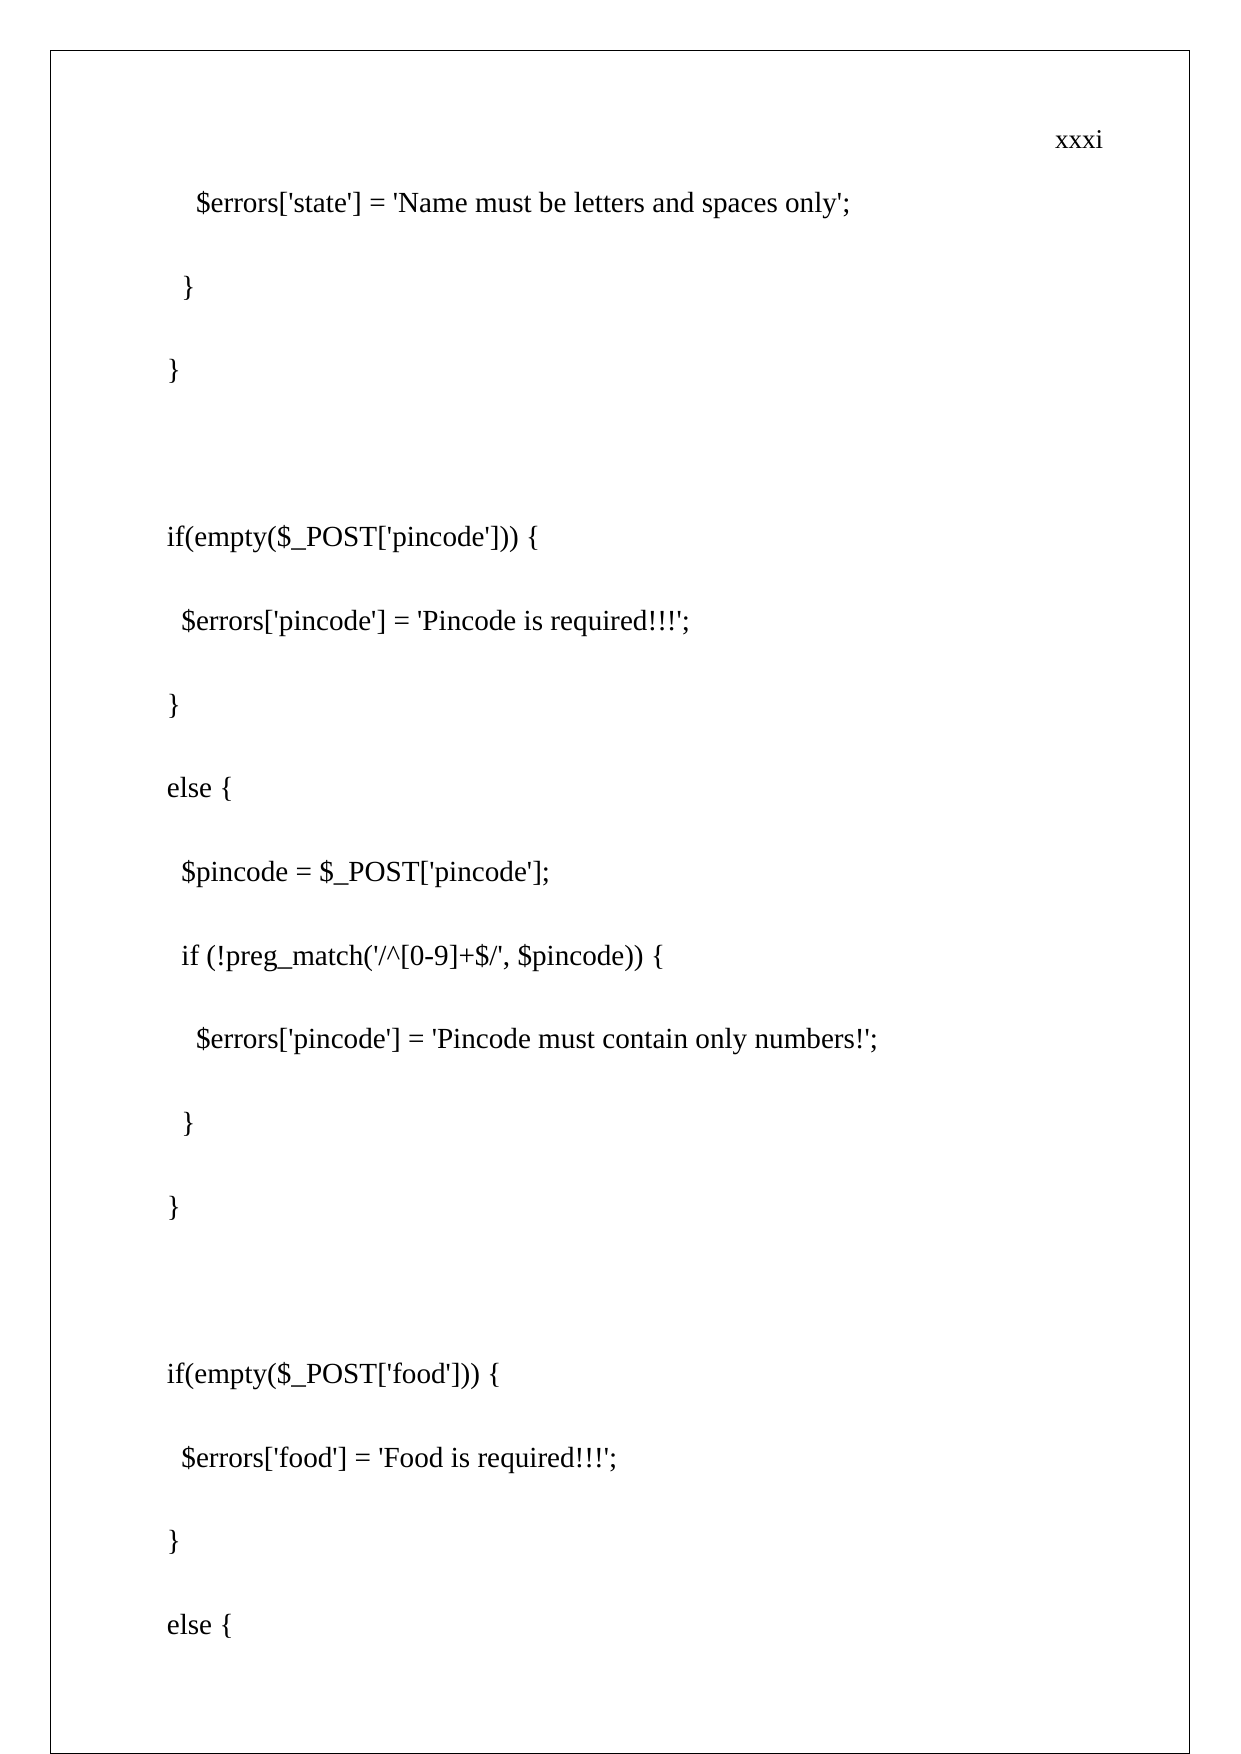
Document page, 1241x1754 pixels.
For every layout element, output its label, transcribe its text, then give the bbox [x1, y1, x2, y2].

text $errors['state'] = 'Name must be letters and spaces only'; [137, 185, 1103, 218]
text else { [137, 1607, 1103, 1641]
text } [137, 352, 1103, 386]
text else { [137, 771, 1103, 804]
text } [137, 687, 1103, 720]
text if (!preg_match('/^[0-9]+$/', $pincode)) { [137, 938, 1103, 971]
text $errors['food'] = 'Food is required!!!'; [137, 1440, 1103, 1473]
text if(empty($_POST['pincode'])) { [137, 519, 1103, 553]
text $errors['pincode'] = 'Pincode is required!!!'; [137, 603, 1103, 637]
text } [137, 269, 1103, 302]
text if(empty($_POST['food'])) { [137, 1356, 1103, 1389]
text } [137, 1105, 1103, 1139]
text $errors['pincode'] = 'Pincode must contain only numbers!'; [137, 1021, 1103, 1055]
text } [137, 1523, 1103, 1557]
text } [137, 1189, 1103, 1222]
text $pincode = $_POST['pincode']; [137, 854, 1103, 888]
